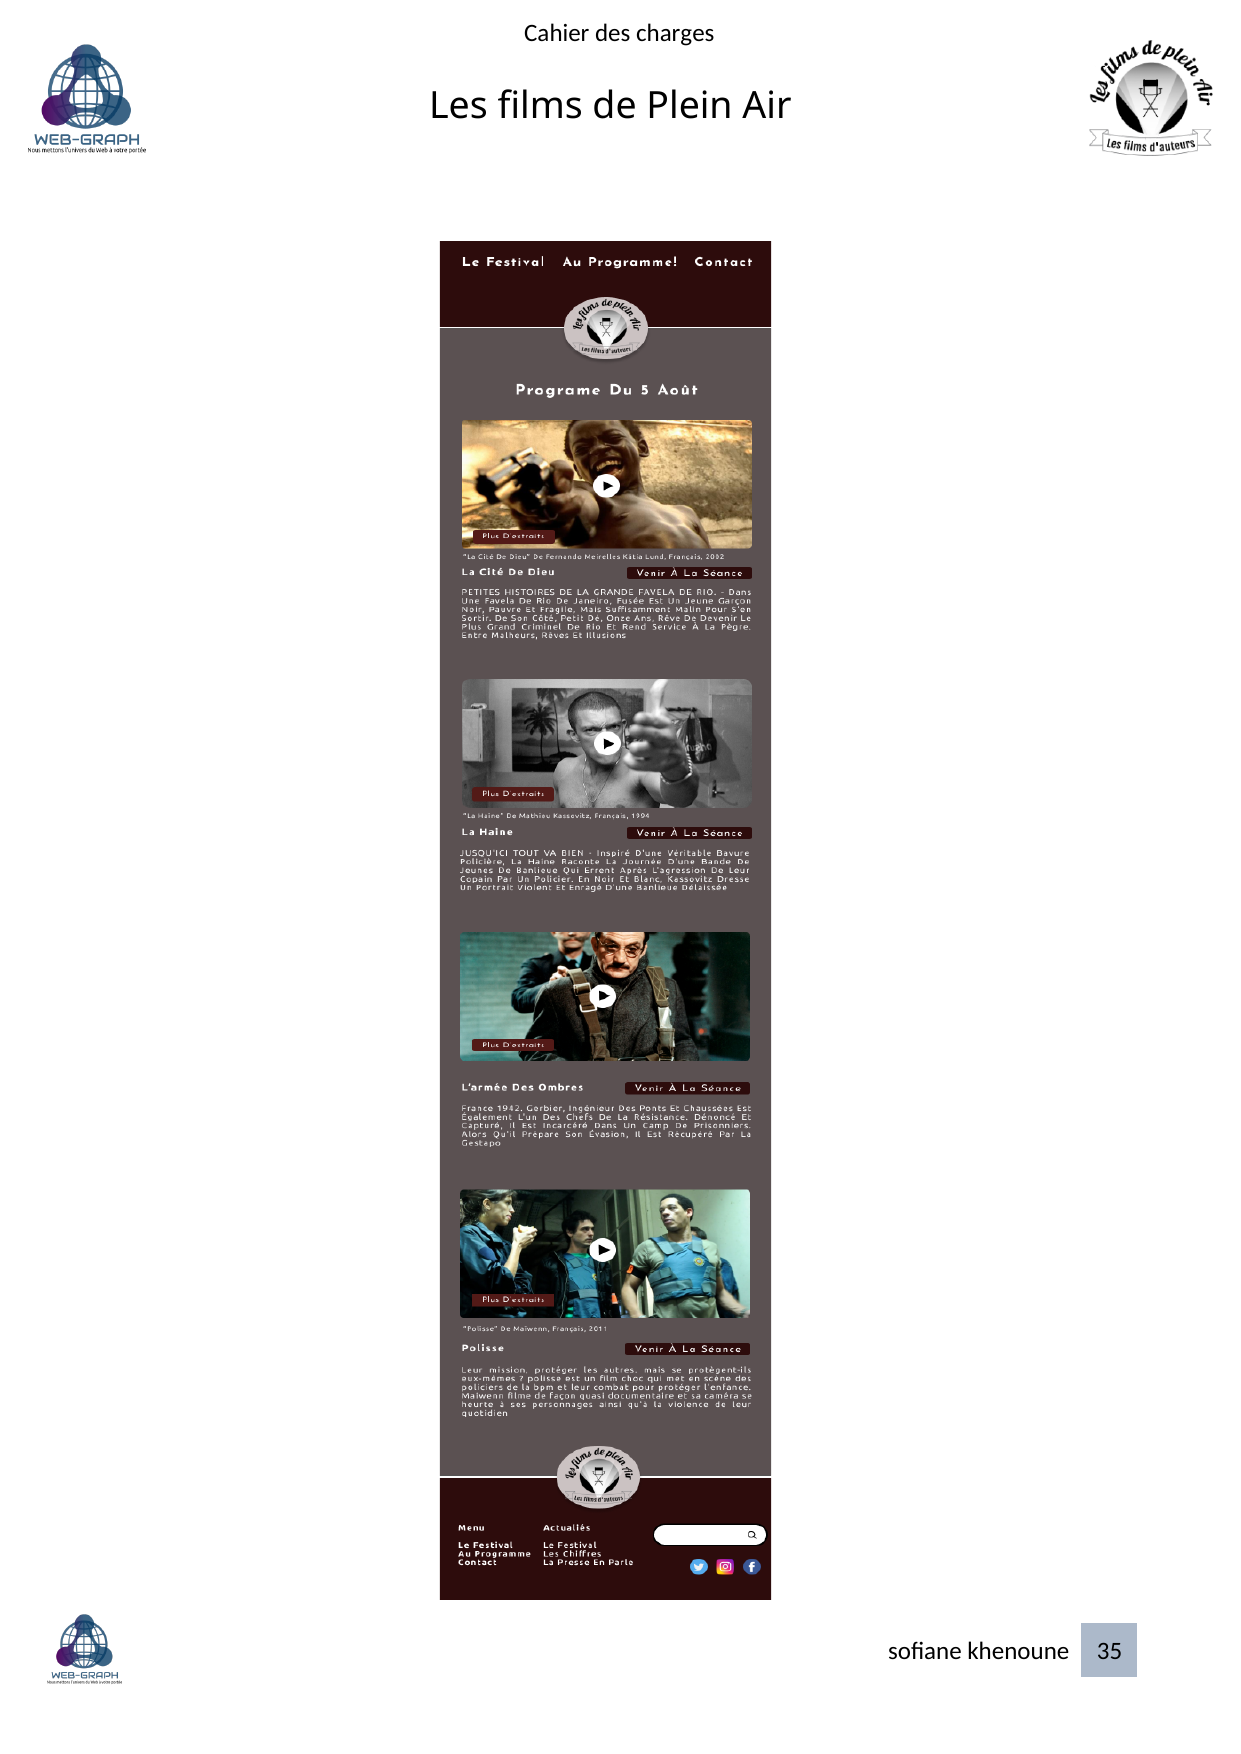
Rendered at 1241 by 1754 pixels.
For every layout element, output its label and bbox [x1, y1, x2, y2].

picture [21, 33, 152, 164]
picture [439, 241, 772, 1600]
picture [1082, 38, 1219, 157]
picture [43, 1607, 126, 1691]
